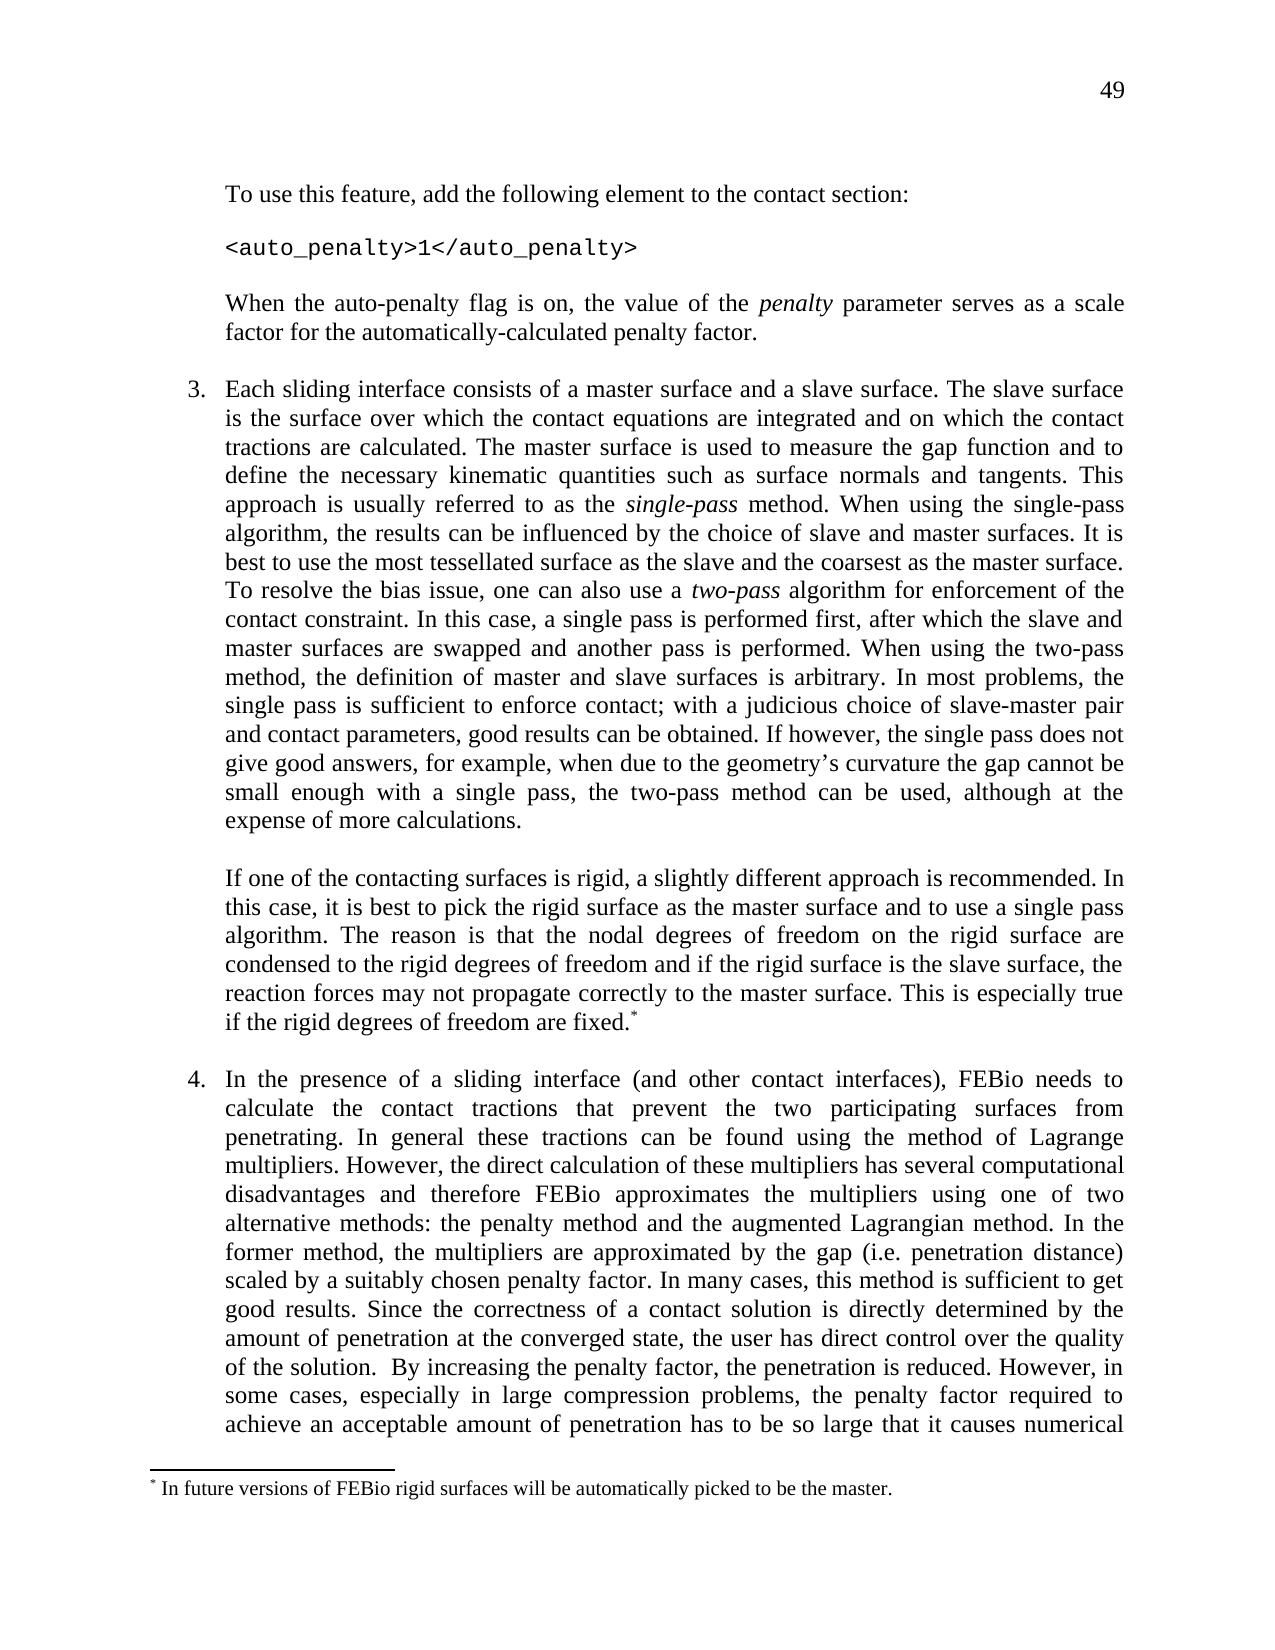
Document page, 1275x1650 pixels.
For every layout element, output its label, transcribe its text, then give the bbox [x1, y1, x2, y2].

list Each sliding interface consists of a master surface and a slave surface. The slave surface is the surface over which the contact equations are integrated and on which the contact tractions are calculated. The master surface is used to measure the gap function and to define the necessary kinematic quantities such as surface normals and tangents. This approach is usually referred to as the single-pass method. When using the single-pass algorithm, the results can be influenced by the choice of slave and master surfaces. It is best to use the most tessellated surface as the slave and the coarsest as the master surface. To resolve the bias issue, one can also use a two-pass algorithm for enforcement of the contact constraint. In this case, a single pass is performed first, after which the slave and master surfaces are swapped and another pass is performed. When using the two-pass method, the definition of master and slave surfaces is arbitrary. In most problems, the single pass is sufficient to enforce contact; with a judicious choice of slave-master pair and contact parameters, good results can be obtained. If however, the single pass does not give good answers, for example, when due to the geometry’s curvature the gap cannot be small enough with a single pass, the two-pass method can be used, although at the expense of more calculations. [187, 374, 1125, 834]
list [187, 1064, 1125, 1438]
text If one of the contacting surfaces is rigid, a slightly different approach is recommended. In this case, it is best to pick the rigid surface as the master surface and to use a single pass algorithm. The reason is that the nodal degrees of freedom on the rigid surface are condensed to the rigid degrees of freedom and if the rigid surface is the slave surface, the reaction forces may not propagate correctly to the master surface. This is especially true if the rigid degrees of freedom are fixed. [225, 863, 1125, 1036]
text <auto_penalty>1</auto_penalty> [150, 236, 1125, 262]
text When the auto-penalty flag is on, the value of the penalty parameter serves as a scale factor for the automatically-calculated penalty factor. [225, 288, 1125, 346]
text To use this feature, add the following element to the contact section: [150, 179, 1125, 207]
